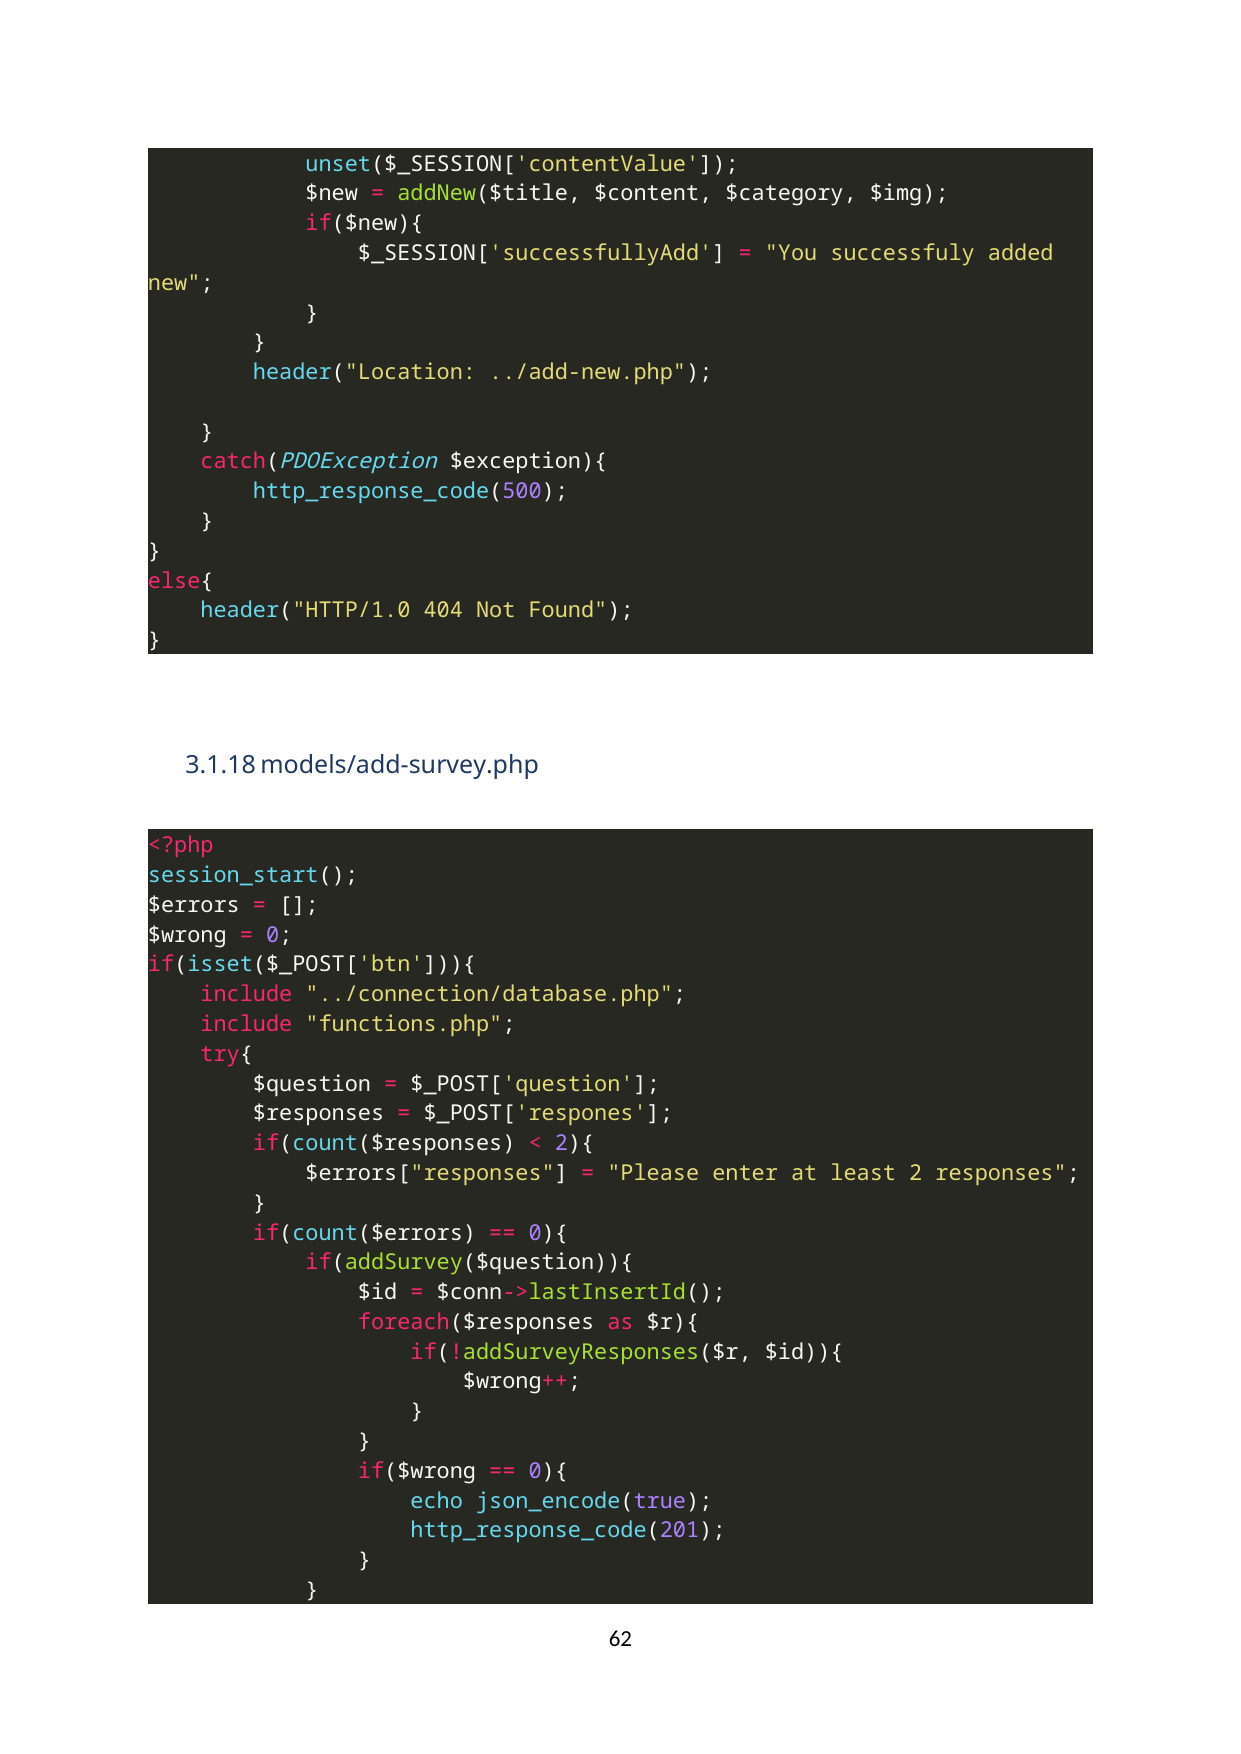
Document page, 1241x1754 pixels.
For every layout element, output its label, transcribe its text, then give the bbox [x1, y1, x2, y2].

text if($wrong == 0){ [148, 1455, 1093, 1484]
text } [148, 326, 1093, 356]
text foreach($responses as $r){ [148, 1306, 1093, 1336]
text $question = $_POST['question']; [148, 1067, 1093, 1097]
text } [148, 1187, 1093, 1216]
text http_response_code(500); [148, 475, 1093, 505]
text if(addSurvey($question)){ [148, 1246, 1093, 1276]
text include "functions.php"; [148, 1008, 1093, 1038]
text } [148, 1425, 1093, 1455]
text $wrong = 0; [148, 918, 1093, 948]
text http_response_code(201); [148, 1514, 1093, 1544]
text $new = addNew($title, $content, $category, $img); [148, 177, 1093, 207]
text $responses = $_POST['respones']; [148, 1097, 1093, 1127]
text } [148, 1574, 1093, 1604]
subtitle models/add-survey.php [185, 747, 1093, 781]
text } [148, 505, 1093, 535]
text try{ [148, 1038, 1093, 1067]
text } [148, 297, 1093, 326]
text header("HTTP/1.0 404 Not Found"); [148, 594, 1093, 624]
text $errors = []; [148, 889, 1093, 918]
text $errors["responses"] = "Please enter at least 2 responses"; [148, 1157, 1093, 1187]
text } [148, 1395, 1093, 1425]
text $_SESSION['successfullyAdd'] = "You successfuly added new"; [148, 237, 1093, 297]
text else{ [148, 565, 1093, 594]
text $wrong++; [148, 1365, 1093, 1395]
text if(isset($_POST['btn'])){ [148, 948, 1093, 978]
text if(count($errors) == 0){ [148, 1216, 1093, 1246]
text $id = $conn->lastInsertId(); [148, 1276, 1093, 1306]
text } [148, 416, 1093, 446]
text <?php [148, 829, 1093, 859]
text } [148, 624, 1093, 654]
text catch(PDOException $exception){ [148, 446, 1093, 475]
text session_start(); [148, 859, 1093, 889]
text } [148, 1544, 1093, 1574]
text if($new){ [148, 207, 1093, 237]
text header("Location: ../add-new.php"); [148, 356, 1093, 386]
text echo json_encode(true); [148, 1484, 1093, 1514]
text if(count($responses) < 2){ [148, 1127, 1093, 1157]
text if(!addSurveyResponses($r, $id)){ [148, 1336, 1093, 1365]
text } [148, 535, 1093, 565]
text include "../connection/database.php"; [148, 978, 1093, 1008]
text unset($_SESSION['contentValue']); [148, 148, 1093, 177]
